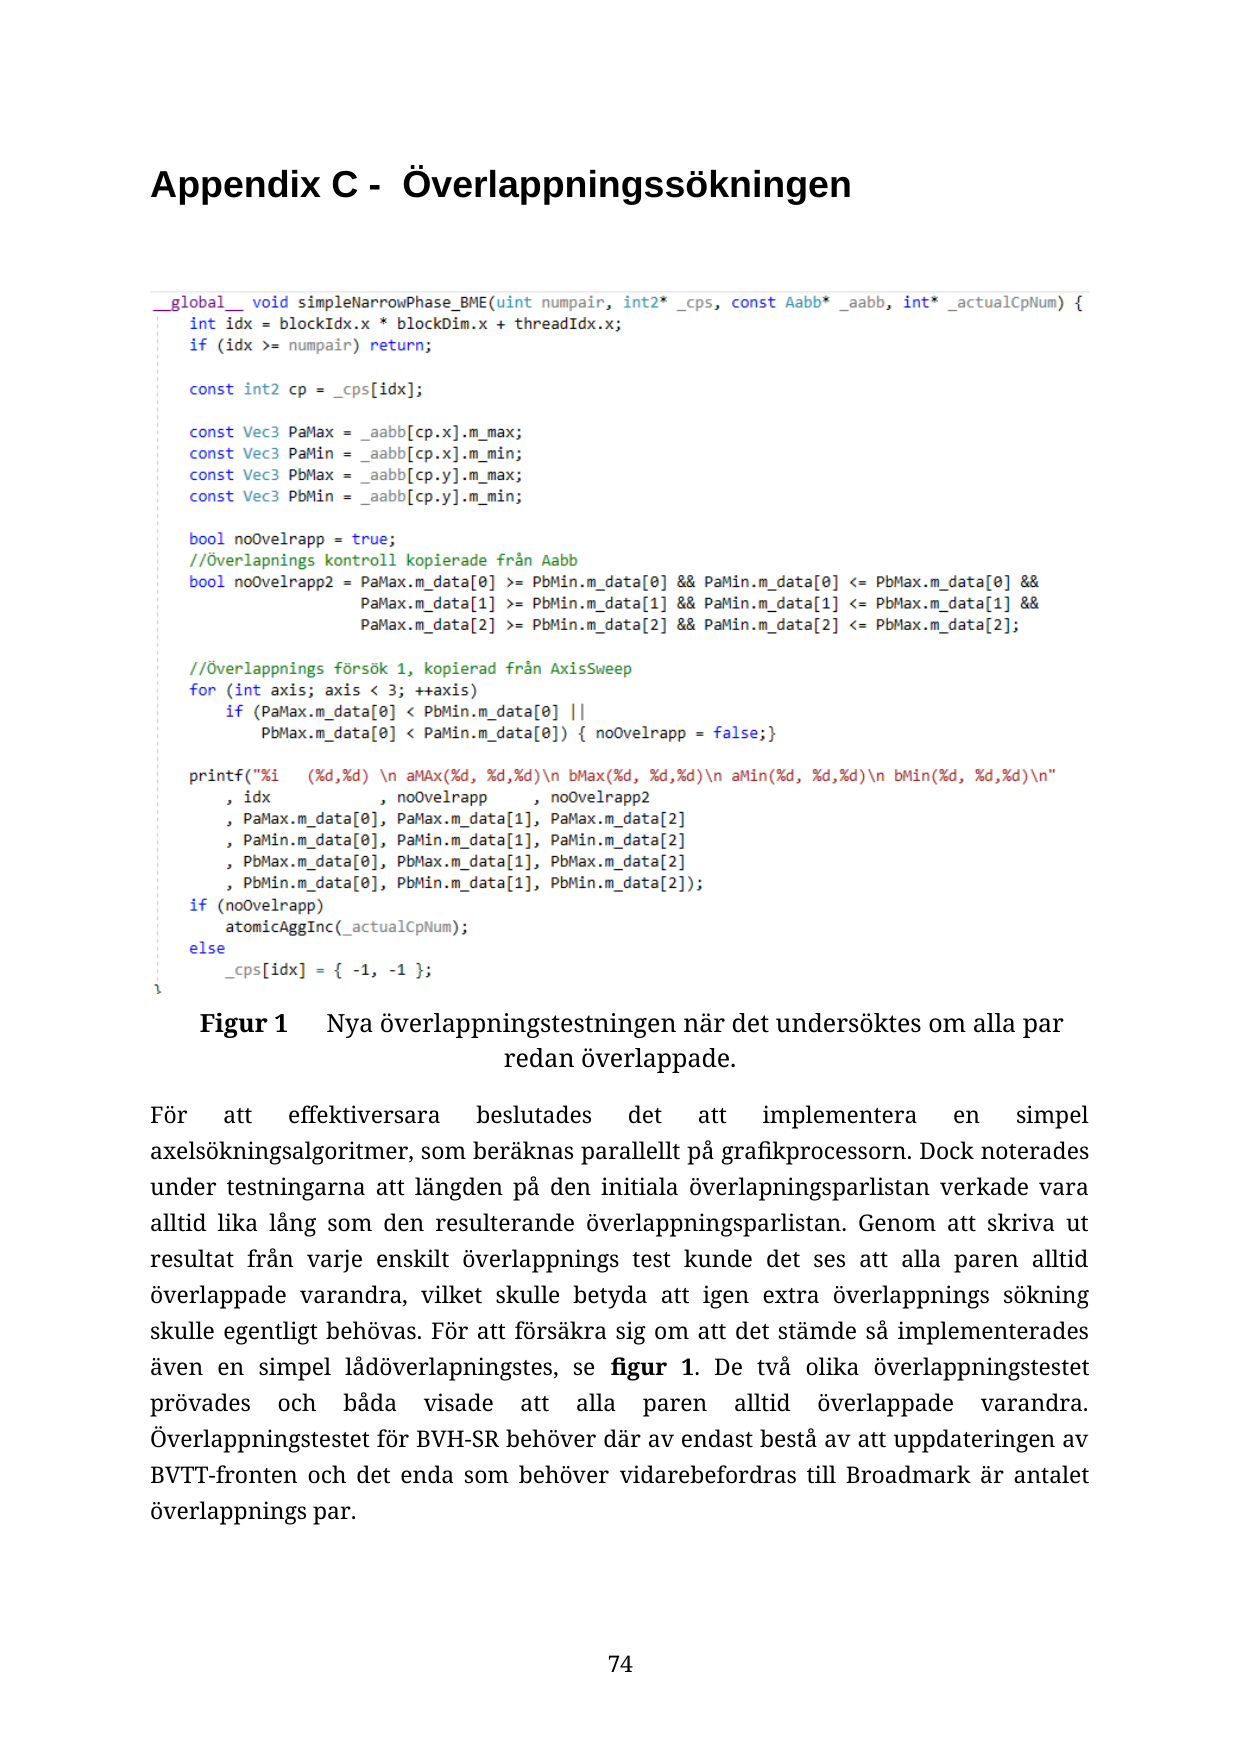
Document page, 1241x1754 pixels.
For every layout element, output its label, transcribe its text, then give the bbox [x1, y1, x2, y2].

list Nya överlappningstestningen när det undersöktes om alla par redan överlappade. [150, 1006, 1090, 1074]
text För att effektiversara beslutades det att implementera en simpel axelsökningsalgoritmer, som beräknas parallellt på grafikprocessorn. Dock noterades under testningarna att längden på den initiala överlapningsparlistan verkade vara alltid lika lång som den resulterande överlappningsparlistan. Genom att skriva ut resultat från varje enskilt överlappnings test kunde det ses att alla paren alltid överlappade varandra, vilket skulle betyda att igen extra överlappnings sökning skulle egentligt behövas. För att försäkra sig om att det stämde så implementerades även en simpel lådöverlapningstes, se figur 1. De två olika överlappningstestet prövades och båda visade att alla paren alltid överlappade varandra. Överlappningstestet för BVH-SR behöver där av endast bestå av att uppdateringen av BVTT-fronten och det enda som behöver vidarebefordras till Broadmark är antalet överlappnings par. [150, 1099, 1090, 1526]
text Överlappningssökningen [150, 162, 1090, 206]
picture [150, 291, 1090, 994]
